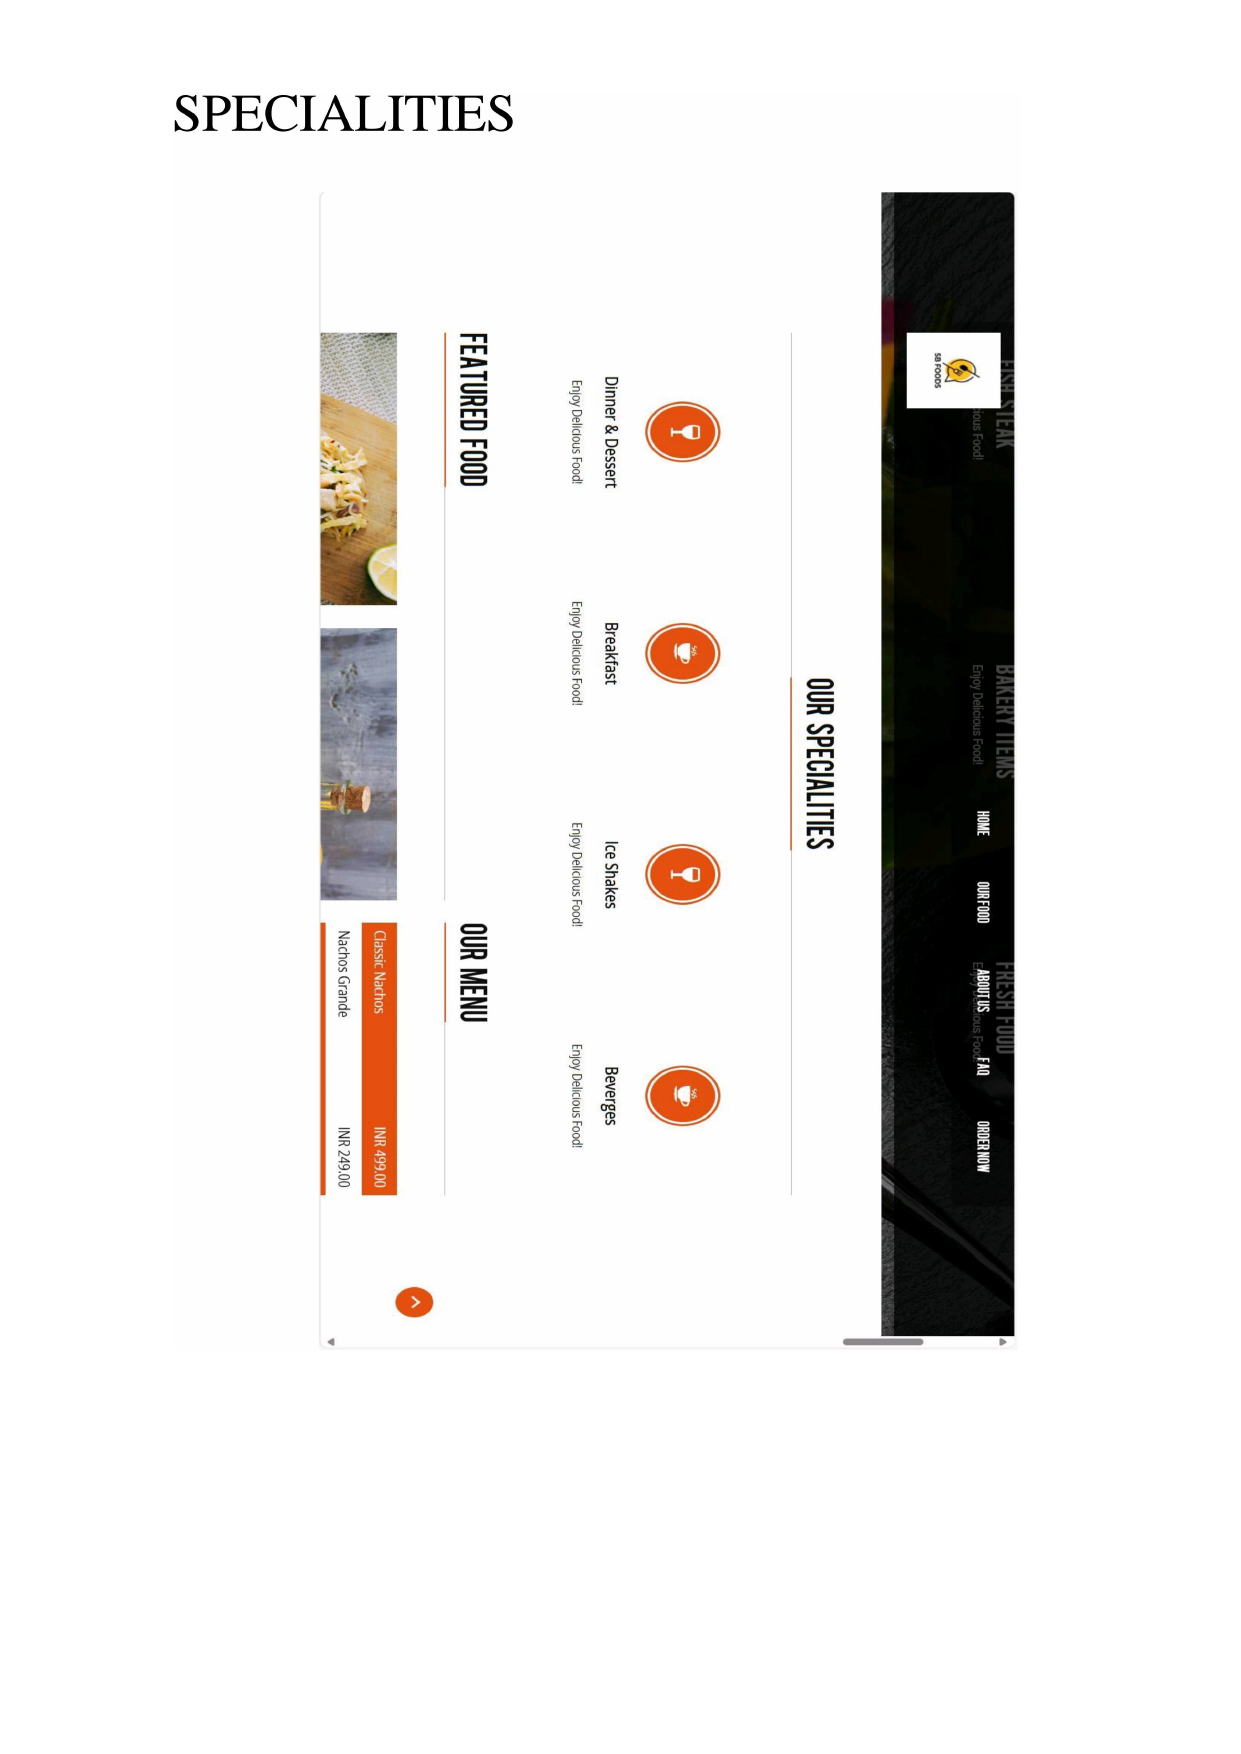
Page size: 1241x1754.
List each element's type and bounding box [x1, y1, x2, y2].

picture [173, 93, 1022, 1351]
